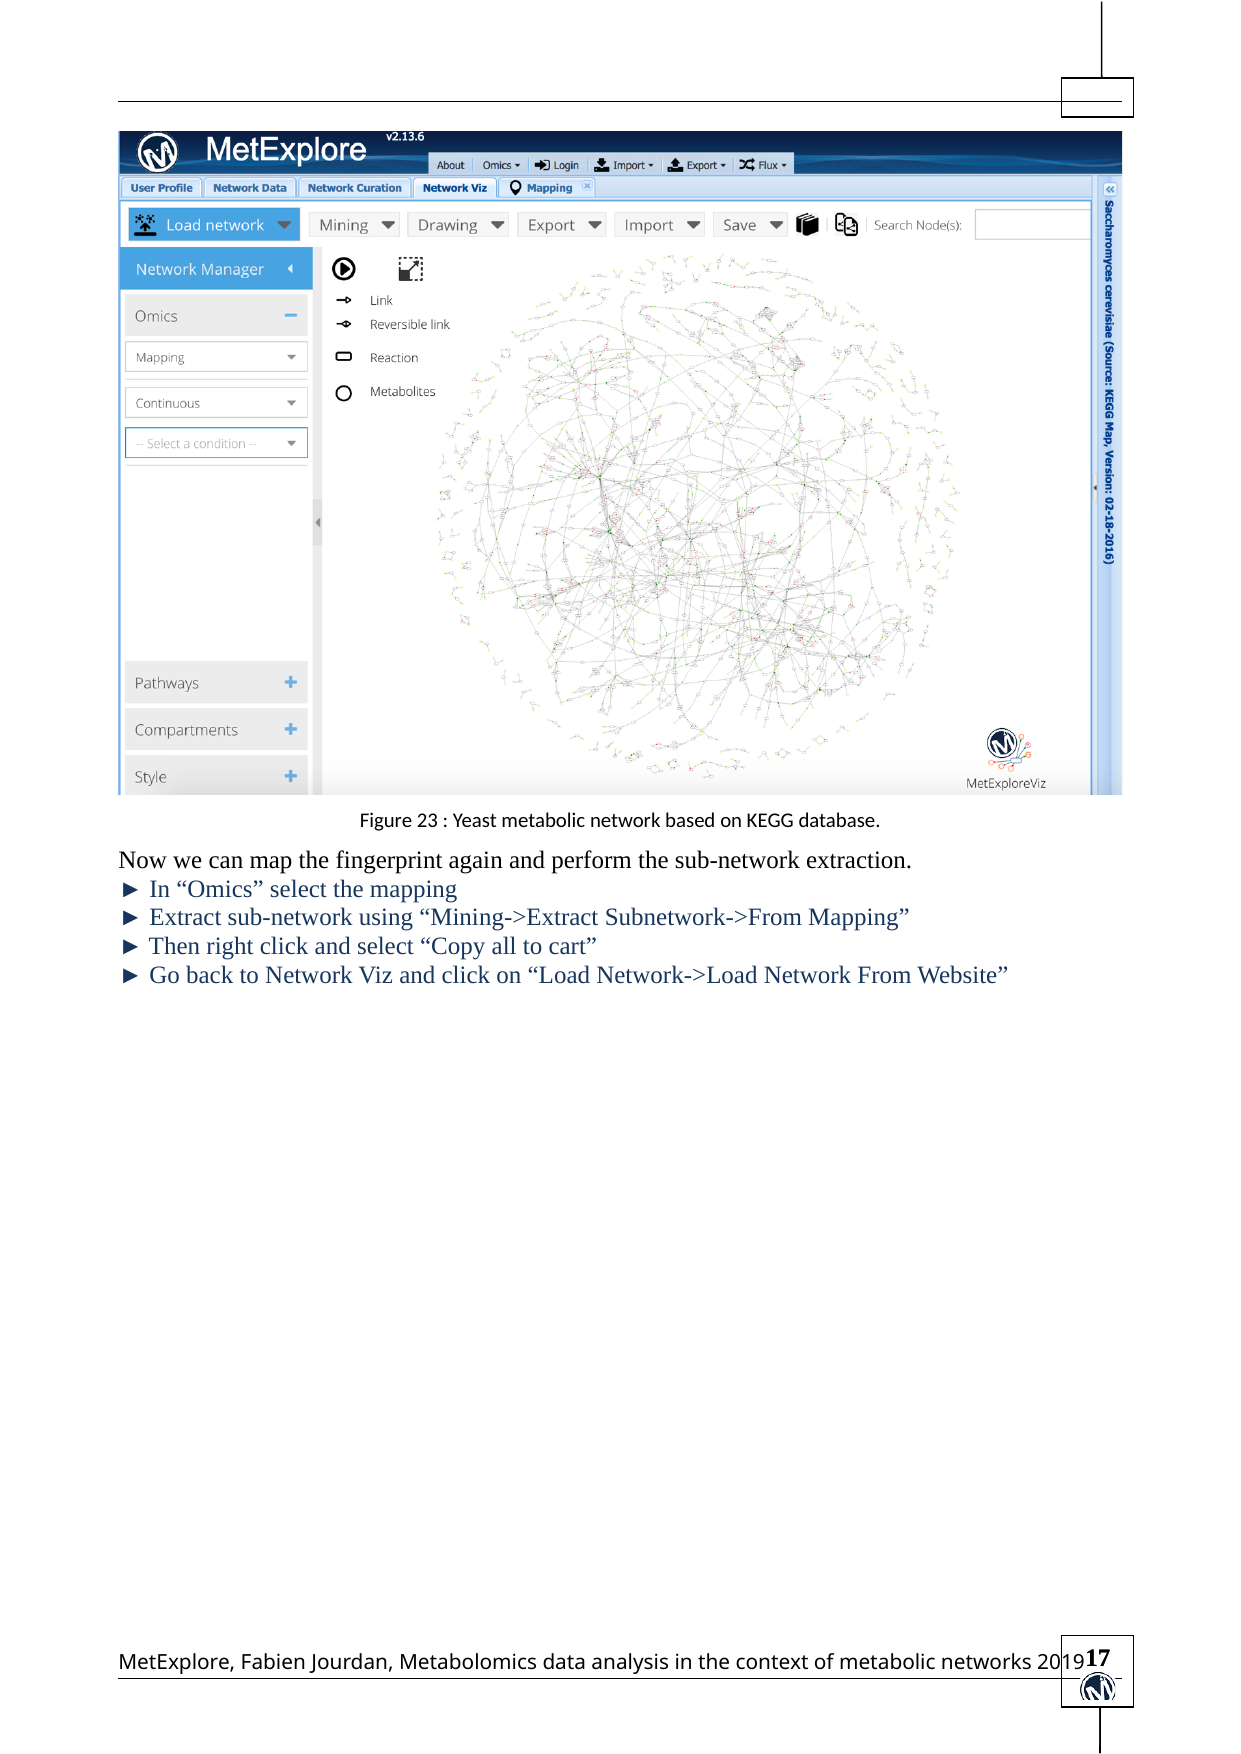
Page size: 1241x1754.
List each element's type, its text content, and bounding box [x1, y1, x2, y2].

text ► Extract sub-network using “Mining->Extract Subnetwork->From Mapping” [118, 902, 1122, 931]
picture [1080, 1671, 1116, 1700]
text Now we can map the fingerprint again and perform the sub-network extraction. [118, 845, 1122, 874]
text ► Then right click and select “Copy all to cart” [118, 931, 1122, 960]
text ► In “Omics” select the mapping [118, 874, 1122, 902]
text Figure 23 : Yeast metabolic network based on KEGG database. [118, 807, 1122, 832]
picture [118, 131, 1123, 795]
text ► Go back to Network Viz and click on “Load Network->Load Network From Website” [118, 960, 1122, 989]
